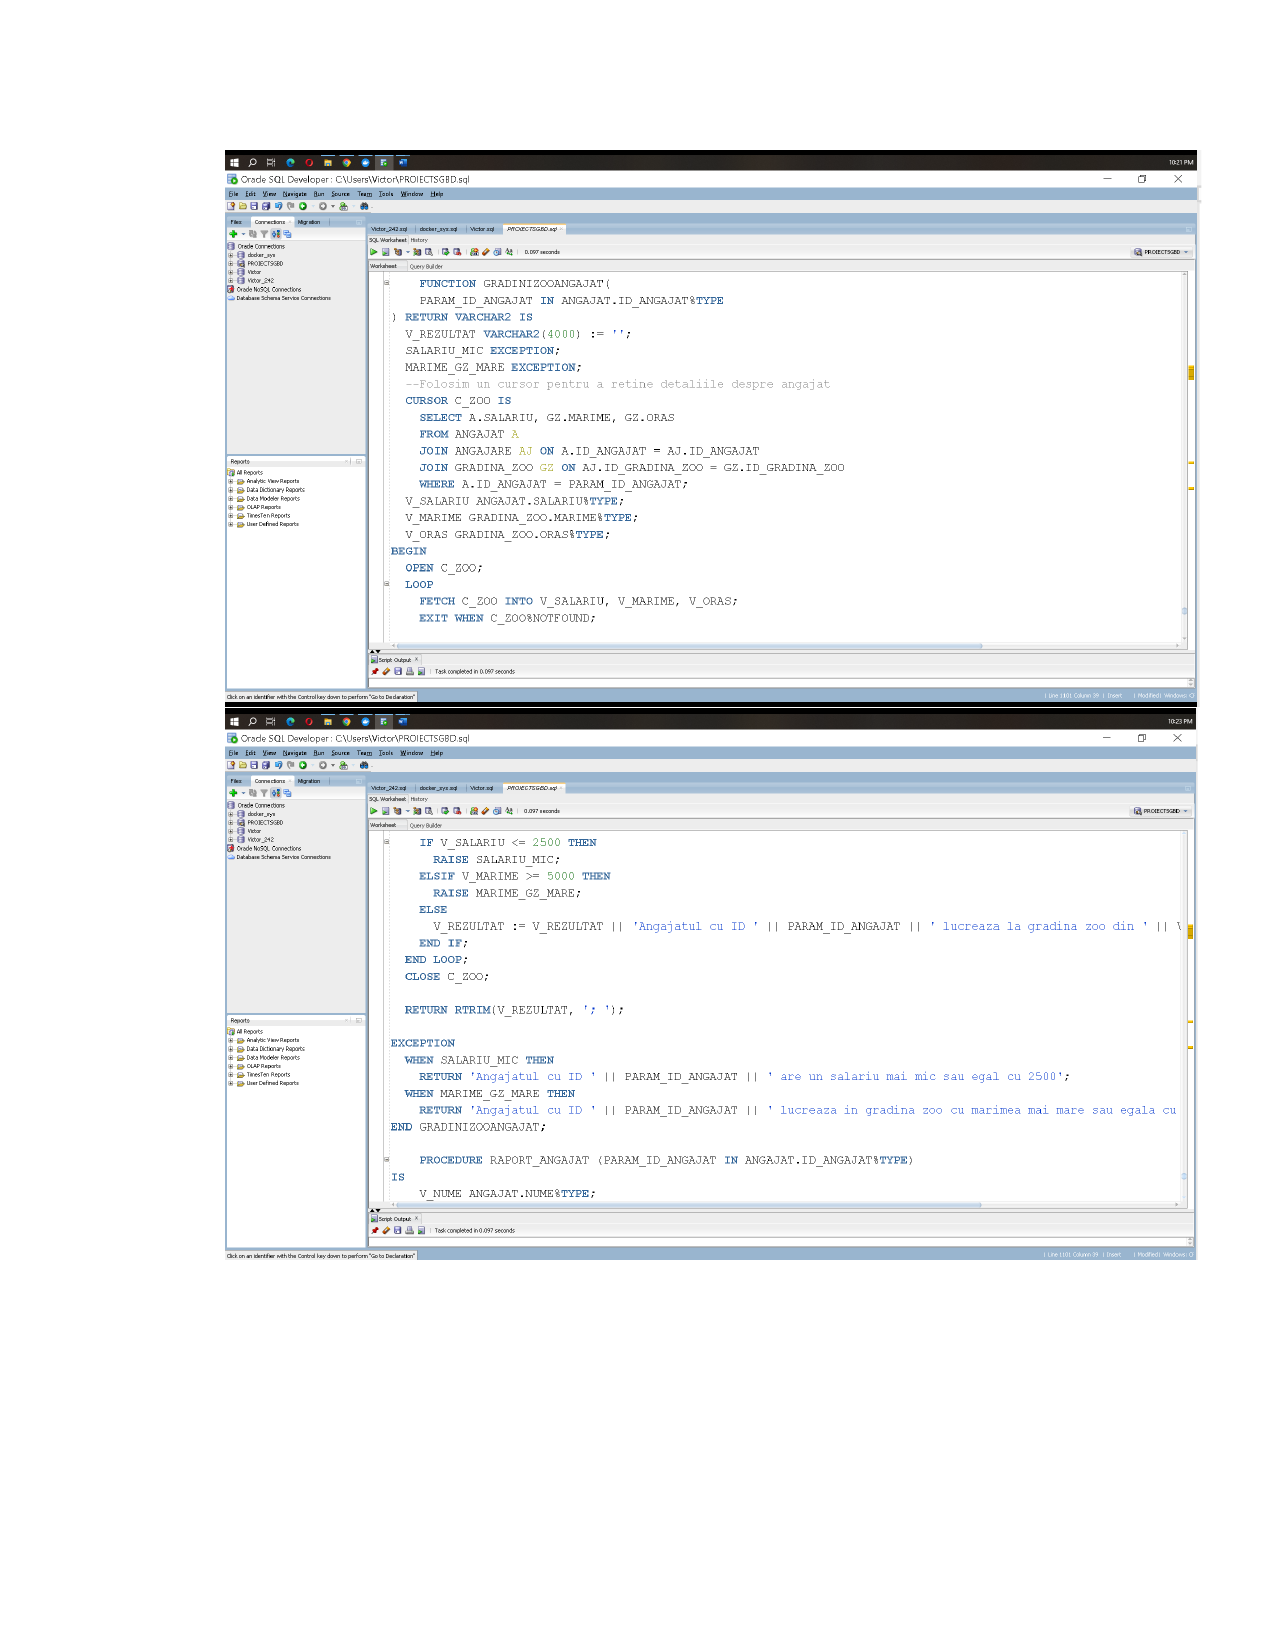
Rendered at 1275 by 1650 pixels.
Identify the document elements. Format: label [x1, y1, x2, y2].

picture [225, 150, 1202, 707]
picture [225, 708, 1198, 1260]
